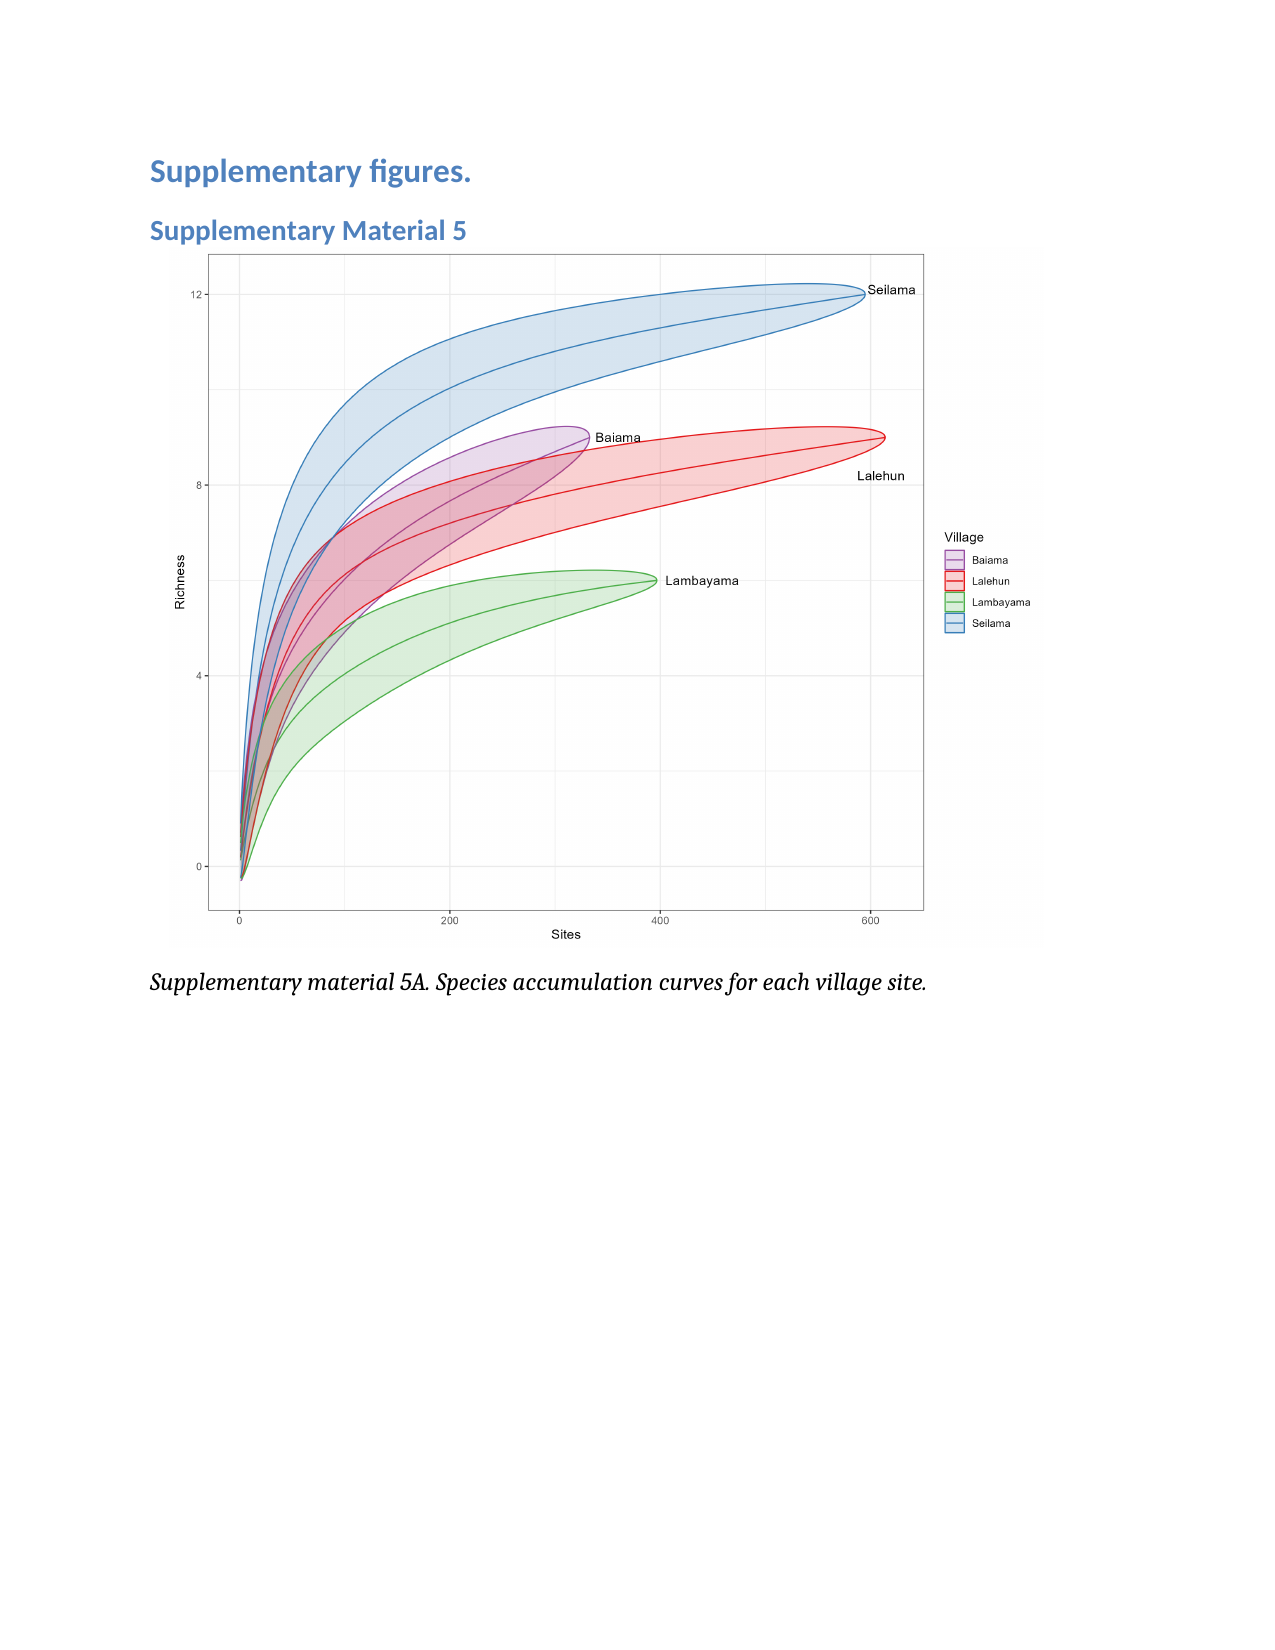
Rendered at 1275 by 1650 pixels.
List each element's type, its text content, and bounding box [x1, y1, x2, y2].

subtitle Supplementary Material 5 [150, 212, 1125, 247]
subtitle Supplementary figures. [150, 150, 1125, 191]
picture [168, 247, 1044, 948]
text Supplementary material 5A. Species accumulation curves for each village site. [150, 968, 1125, 997]
